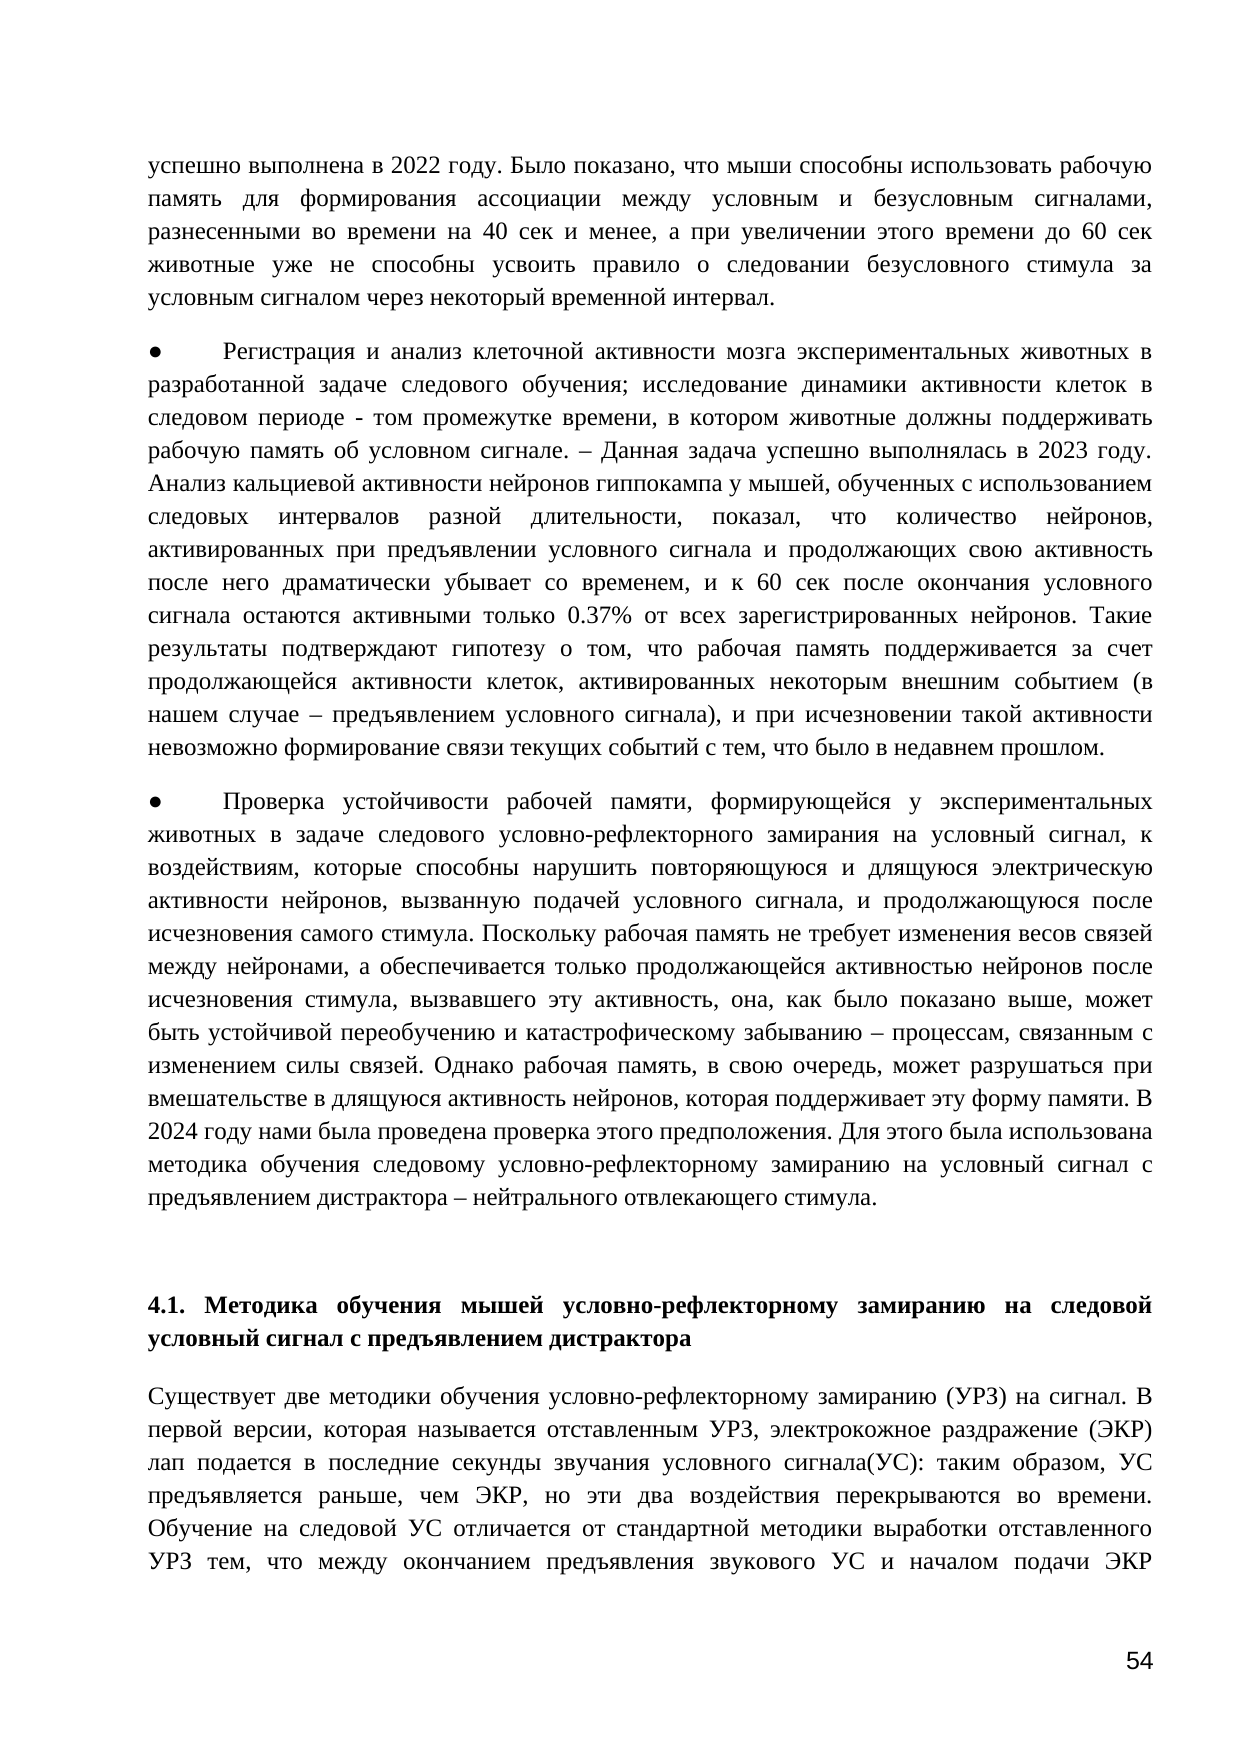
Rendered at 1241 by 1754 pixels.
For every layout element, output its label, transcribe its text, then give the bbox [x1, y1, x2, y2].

text ● Проверка устойчивости рабочей памяти, формирующейся у экспериментальных животных в задаче следового условно-рефлекторного замирания на условный сигнал, к воздействиям, которые способны нарушить повторяющуюся и длящуюся электрическую активности нейронов, вызванную подачей условного сигнала, и продолжающуюся после исчезновения самого стимула. Поскольку рабочая память не требует изменения весов связей между нейронами, а обеспечивается только продолжающейся активностью нейронов после исчезновения стимула, вызвавшего эту активность, она, как было показано выше, может быть устойчивой переобучению и катастрофическому забыванию – процессам, связанным с изменением силы связей. Однако рабочая память, в свою очередь, может разрушаться при вмешательстве в длящуюся активность нейронов, которая поддерживает эту форму памяти. В 2024 году нами была проведена проверка этого предположения. Для этого была использована методика обучения следовому условно-рефлекторному замиранию на условный сигнал с предъявлением дистрактора – нейтрального отвлекающего стимула. [148, 786, 1153, 1211]
subtitle 4.1. Методика обучения мышей условно-рефлекторному замиранию на следовой условный сигнал с предъявлением дистрактора [148, 1290, 1153, 1352]
text ● Регистрация и анализ клеточной активности мозга экспериментальных животных в разработанной задаче следового обучения; исследование динамики активности клеток в следовом периоде - том промежутке времени, в котором животные должны поддерживать рабочую память об условном сигнале. – Данная задача успешно выполнялась в 2023 году. Анализ кальциевой активности нейронов гиппокампа у мышей, обученных с использованием следовых интервалов разной длительности, показал, что количество нейронов, активированных при предъявлении условного сигнала и продолжающих свою активность после него драматически убывает со временем, и к 60 сек после окончания условного сигнала остаются активными только 0.37% от всех зарегистрированных нейронов. Такие результаты подтверждают гипотезу о том, что рабочая память поддерживается за счет продолжающейся активности клеток, активированных некоторым внешним событием (в нашем случае – предъявлением условного сигнала), и при исчезновении такой активности невозможно формирование связи текущих событий с тем, что было в недавнем прошлом. [148, 336, 1153, 761]
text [148, 1381, 1153, 1575]
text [148, 150, 1153, 311]
